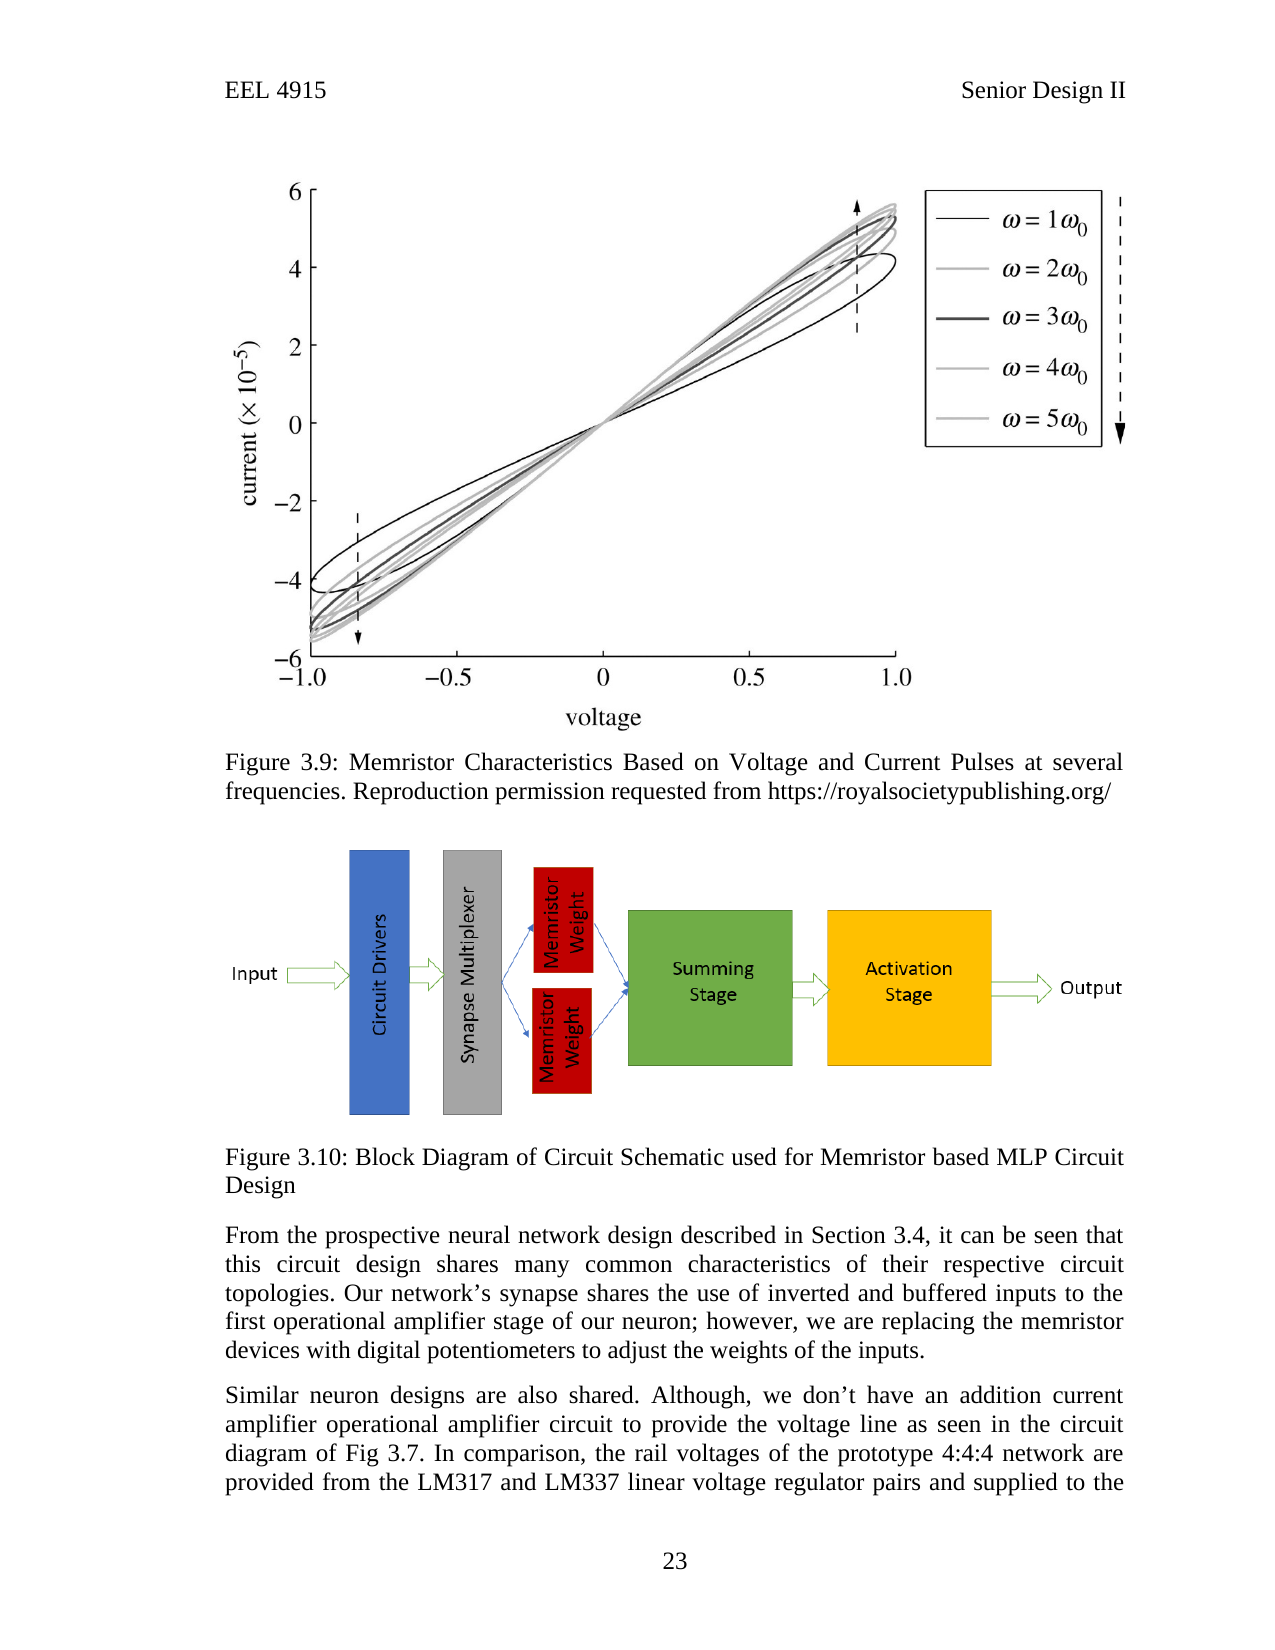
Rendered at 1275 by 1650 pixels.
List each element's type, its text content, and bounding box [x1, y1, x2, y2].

picture [225, 825, 1125, 1126]
text From the prospective neural network design described in Section 3.4, it can be seen that this circuit design shares many common characteristics of their respective circuit topologies. Our network’s synapse shares the use of inverted and buffered inputs to the first operational amplifier stage of our neuron; however, we are replacing the memristor devices with digital potentiometers to adjust the weights of the inputs. [225, 1220, 1125, 1364]
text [225, 1381, 1125, 1496]
picture [225, 178, 1125, 731]
